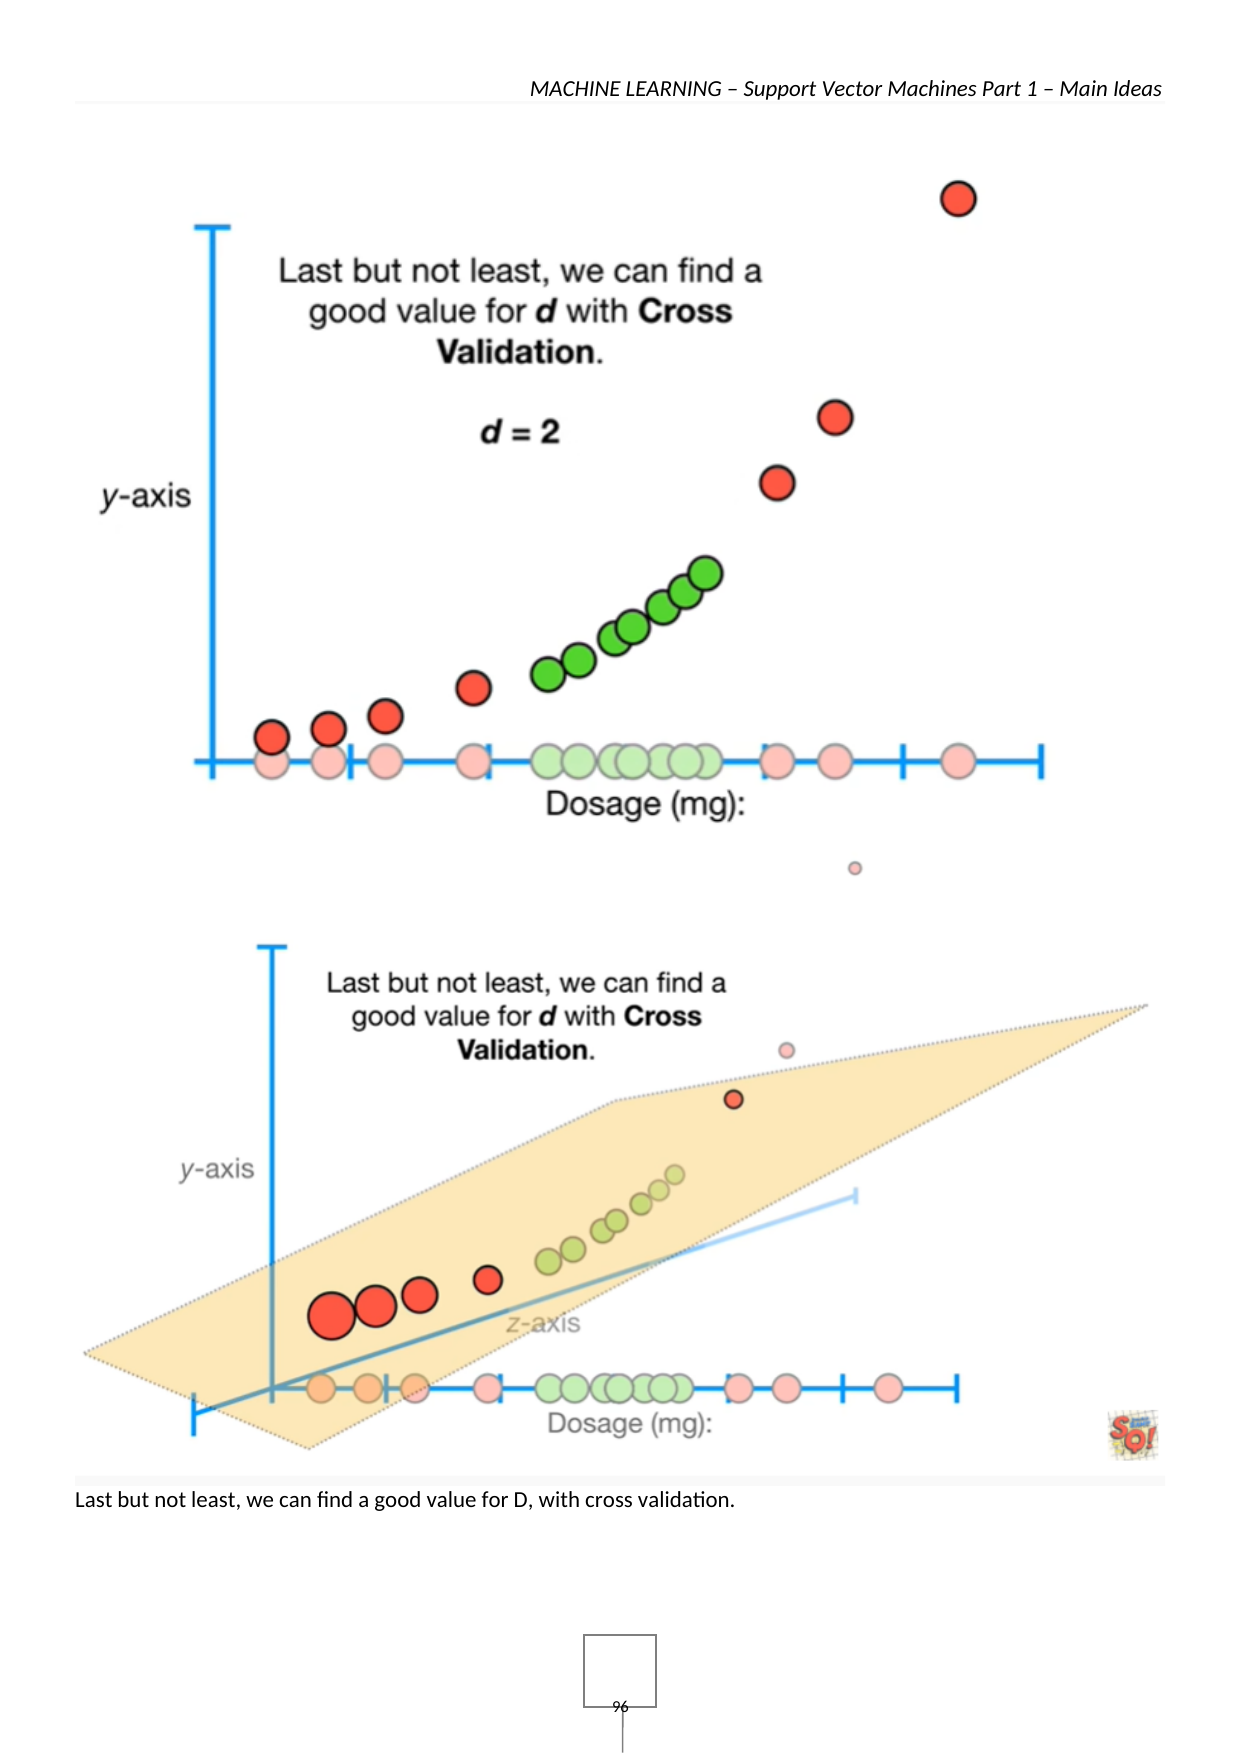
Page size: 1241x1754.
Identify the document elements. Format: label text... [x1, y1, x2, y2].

picture [75, 101, 1166, 1486]
text Last but not least, we can find a good value for D, with cross validation. [75, 1486, 1165, 1513]
